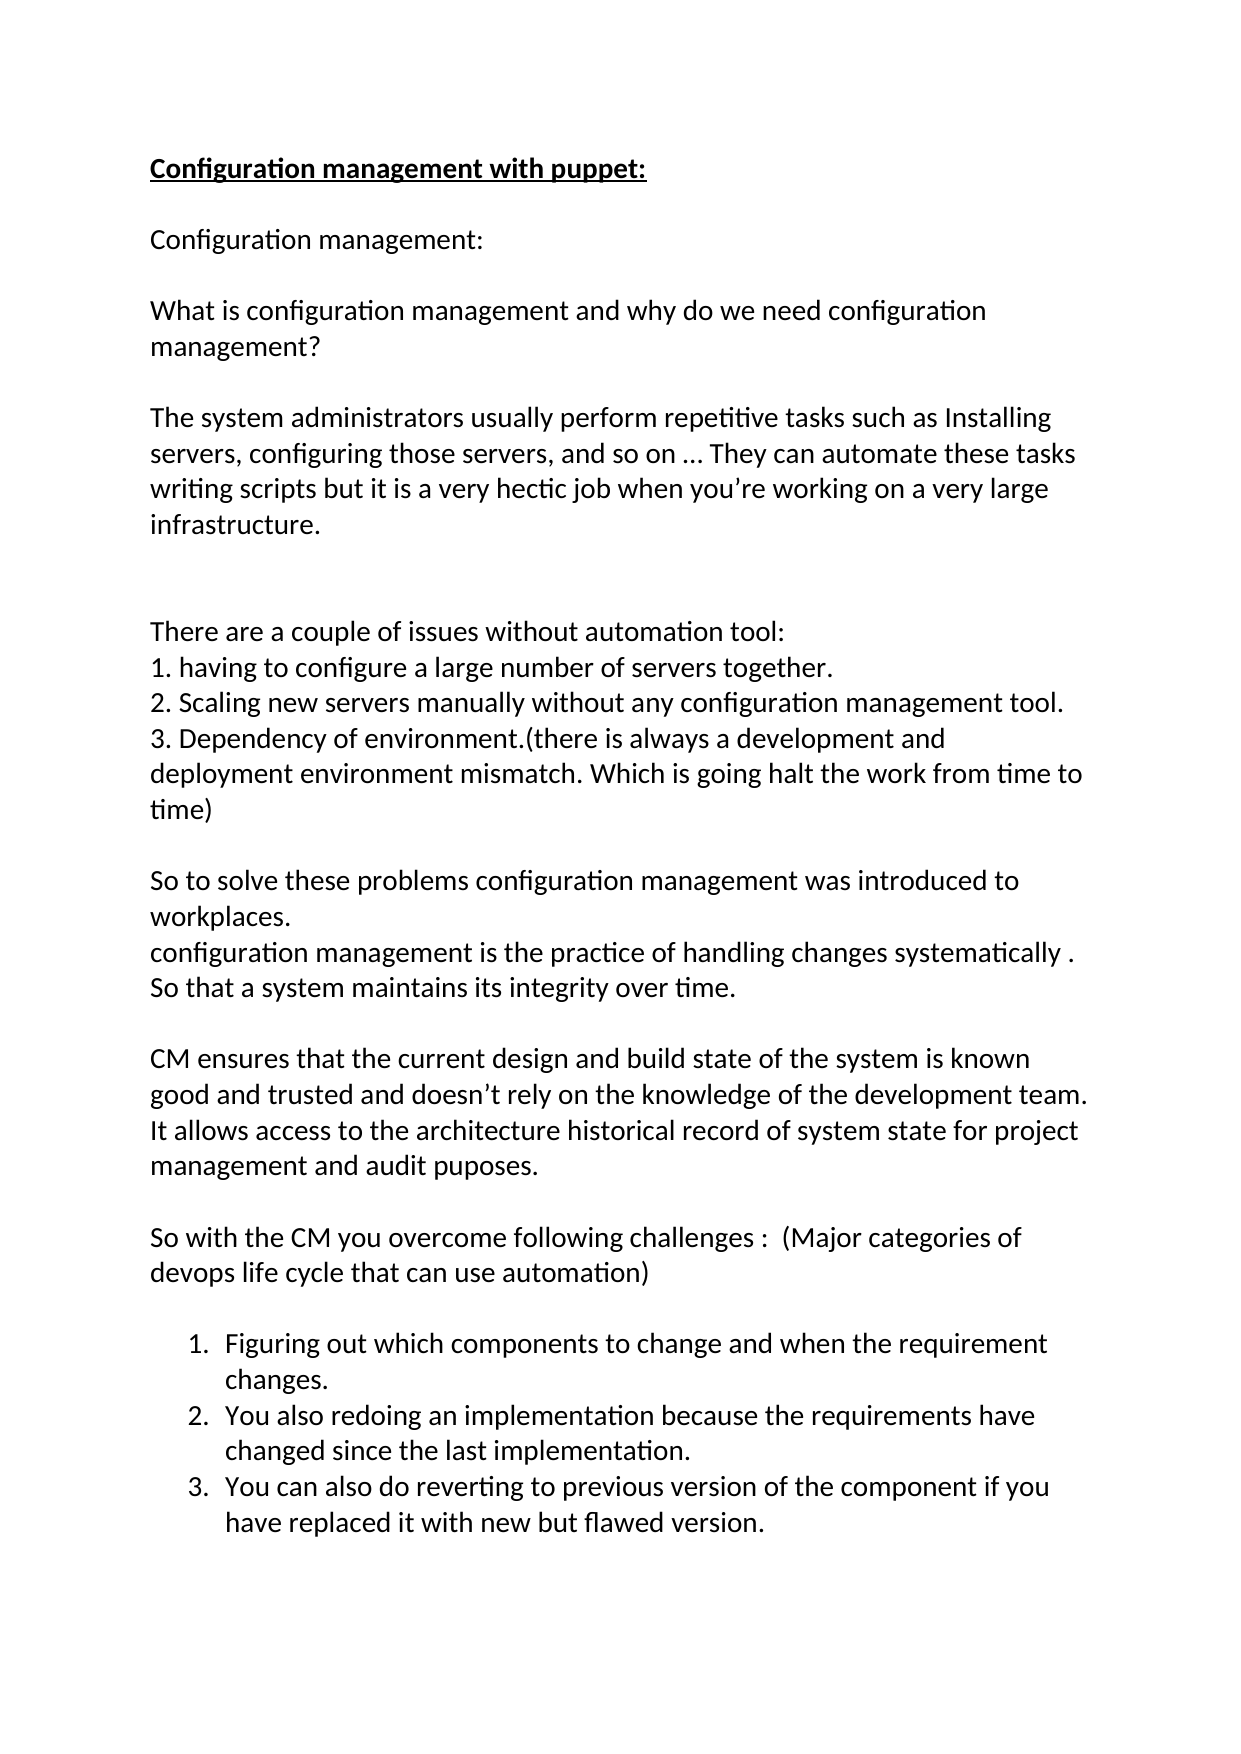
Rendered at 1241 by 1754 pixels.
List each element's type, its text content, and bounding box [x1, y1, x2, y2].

text There are a couple of issues without automation tool: 1. having to configure a large number of servers together. [150, 613, 1090, 684]
list Figuring out which components to change and when the requirement changes. [187, 1326, 1090, 1397]
list You can also do reverting to previous version of the component if you have replaced it with new but flawed version. [187, 1468, 1090, 1539]
list You also redoing an implementation because the requirements have changed since the last implementation. [187, 1397, 1090, 1468]
text So with the CM you overcome following challenges : (Major categories of devops life cycle that can use automation) [150, 1219, 1090, 1290]
text 2. Scaling new servers manually without any configuration management tool. [150, 684, 1090, 720]
text 3. Dependency of environment.(there is always a development and deployment environment mismatch. Which is going halt the work from time to time) So to solve these problems configuration management was introduced to workplaces. [150, 720, 1090, 934]
text What is configuration management and why do we need configuration management? [150, 292, 1090, 364]
text configuration management is the practice of handling changes systematically . [150, 934, 1090, 969]
text It allows access to the architecture historical record of system state for project management and audit puposes. [150, 1112, 1090, 1183]
text The system administrators usually perform repetitive tasks such as Installing servers, configuring those servers, and so on … They can automate these tasks writing scripts but it is a very hectic job when you’re working on a very large infrastructure. [150, 399, 1090, 542]
text Configuration management: [150, 221, 1090, 257]
text Configuration management with puppet: [150, 150, 1090, 186]
text So that a system maintains its integrity over time. CM ensures that the current design and build state of the system is known good and trusted and doesn’t rely on the knowledge of the development team. [150, 969, 1090, 1112]
